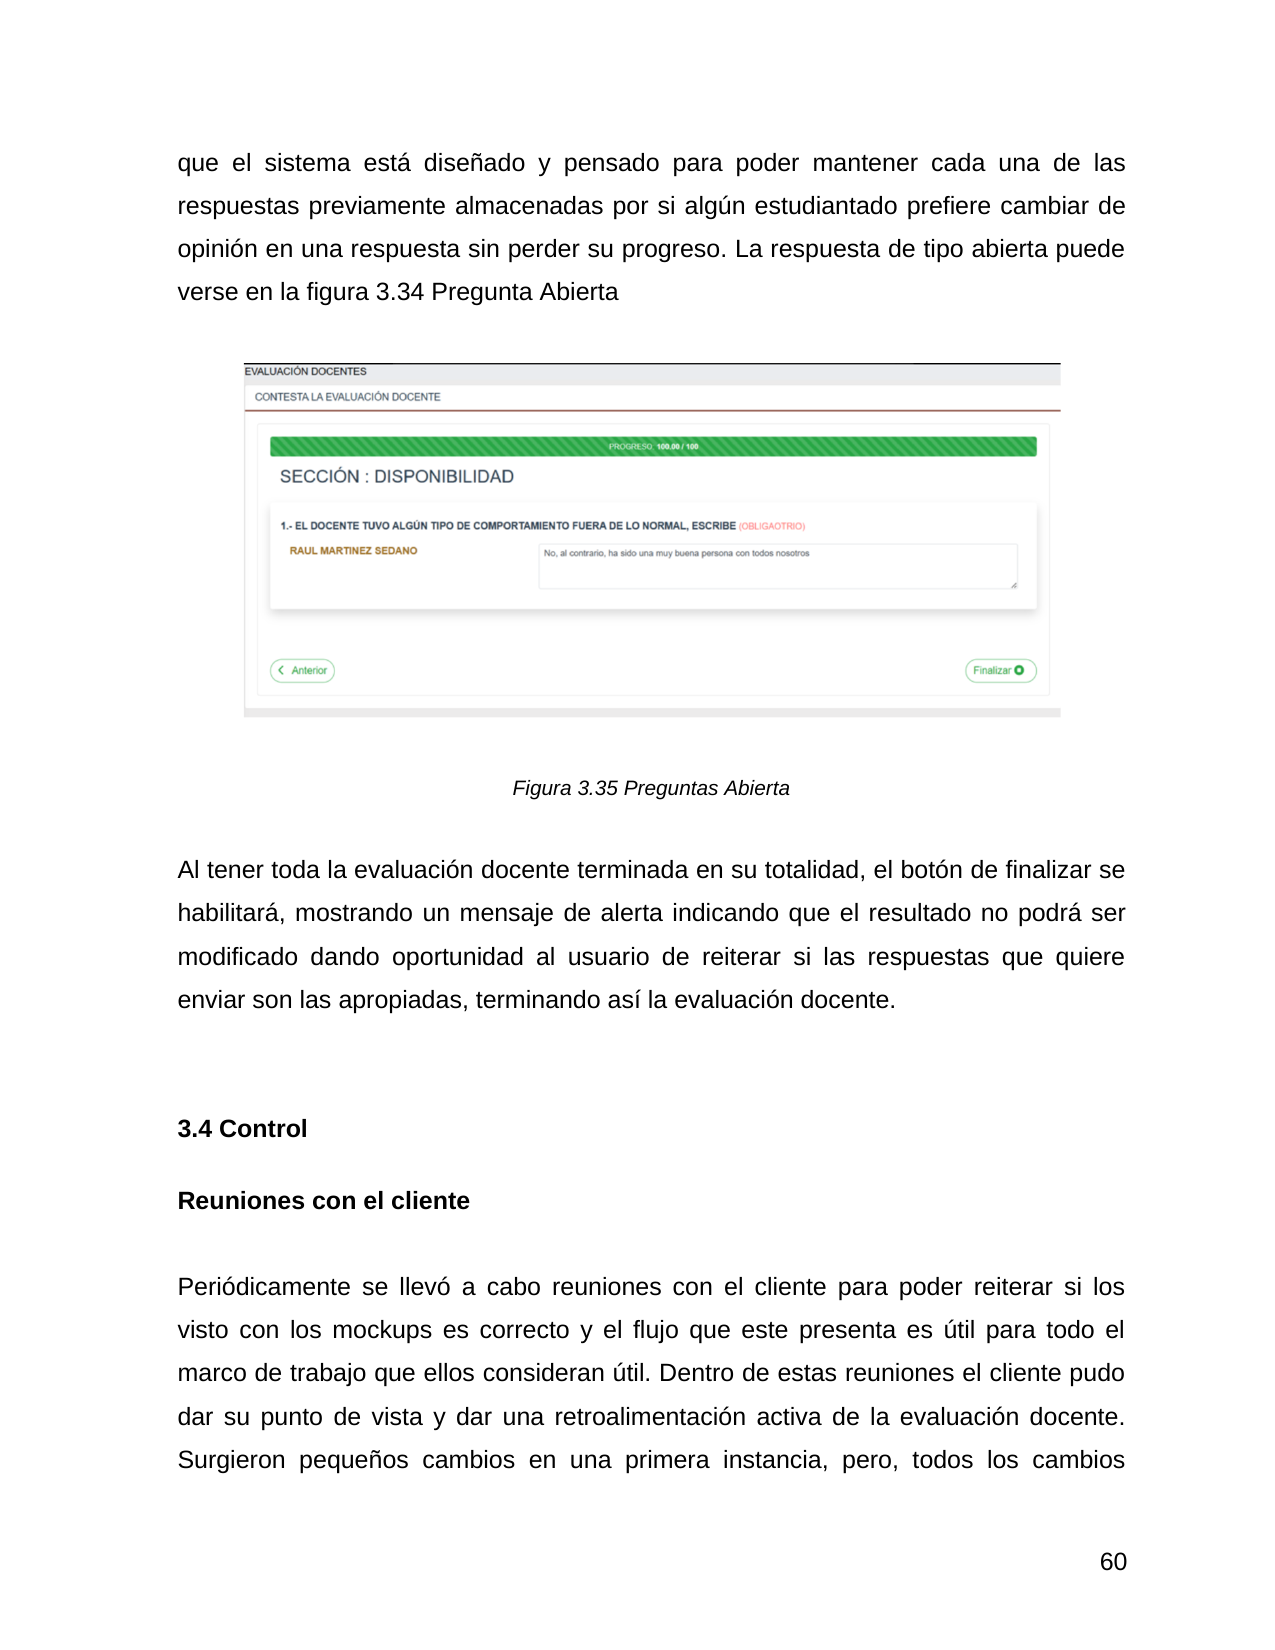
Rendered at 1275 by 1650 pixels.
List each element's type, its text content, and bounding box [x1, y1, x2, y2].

text Al tener toda la evaluación docente terminada en su totalidad, el botón de finalizar se habilitará, mostrando un mensaje de alerta indicando que el resultado no podrá ser modificado dando oportunidad al usuario de reiterar si las respuestas que quiere enviar son las apropiadas, terminando así la evaluación docente. [177, 855, 1127, 1013]
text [177, 148, 1127, 306]
subtitle Control [177, 1114, 1127, 1143]
picture [243, 363, 1061, 719]
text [177, 1272, 1127, 1473]
text Reuniones con el cliente [177, 1186, 1127, 1215]
